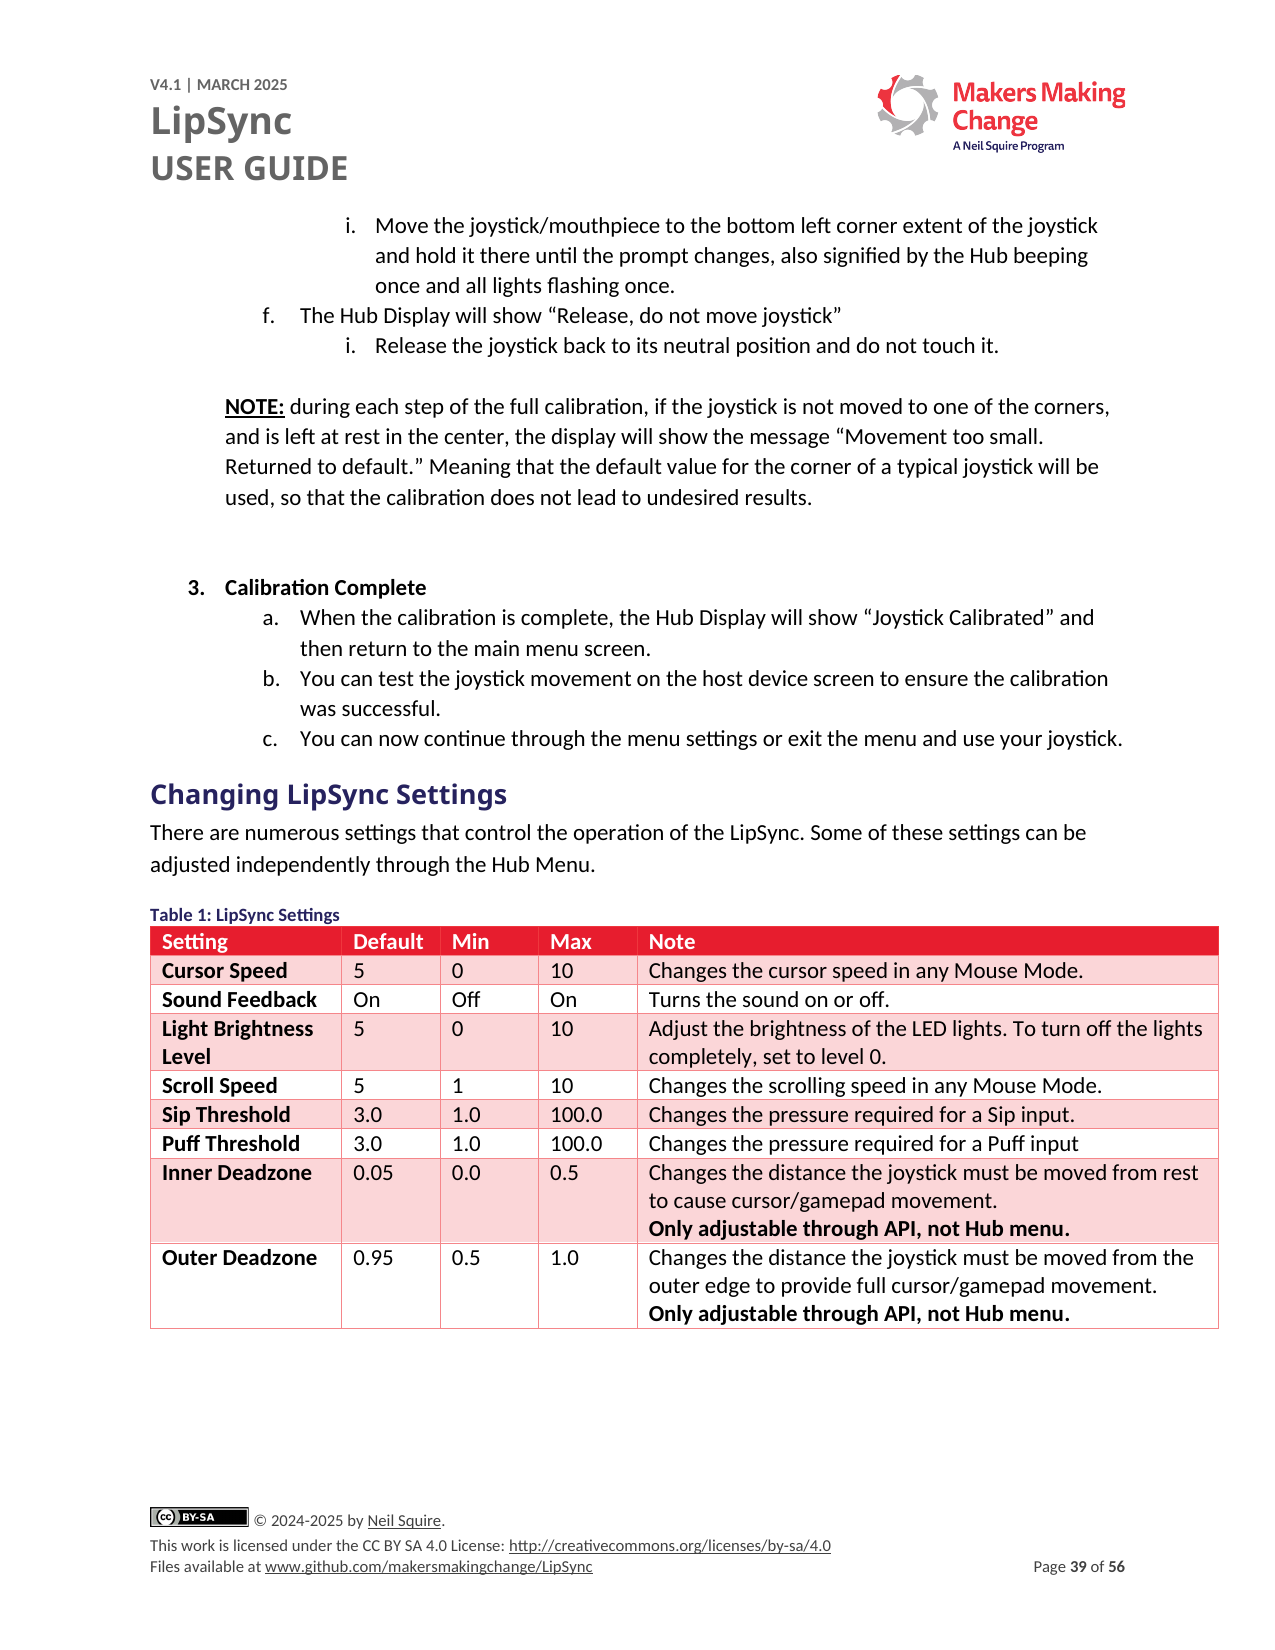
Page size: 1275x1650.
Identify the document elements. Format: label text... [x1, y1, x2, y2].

list You can now continue through the menu settings or exit the menu and use your joystick. [262, 724, 1125, 752]
table_cell 0.5 [441, 1244, 538, 1328]
list When the calibration is complete, the Hub Display will show “Joystick Calibrated” and then return to the main menu screen. [262, 603, 1125, 662]
table_cell 1 [441, 1071, 538, 1099]
table_cell 3.0 [342, 1100, 440, 1128]
table_cell Sound Feedback [151, 985, 341, 1013]
table_cell 100.0 [539, 1100, 637, 1128]
table_cell Puff Threshold [151, 1129, 341, 1157]
table_cell 100.0 [539, 1129, 637, 1157]
list Calibration Complete [187, 573, 1125, 601]
table_cell 0 [441, 1014, 538, 1070]
picture [150, 1507, 249, 1527]
table_cell 5 [342, 1071, 440, 1099]
table_cell Light Brightness Level [151, 1014, 341, 1070]
table_cell 0.0 [441, 1159, 538, 1242]
list Move the joystick/mouthpiece to the bottom left corner extent of the joystick and hold it there until the prompt changes, also signified by the Hub beeping once and all lights flashing once. [356, 211, 1125, 299]
table_header Min [441, 927, 538, 955]
table_header Note [638, 927, 1218, 955]
table_cell Off [441, 985, 538, 1013]
table_cell 0 [441, 956, 538, 984]
table_cell Adjust the brightness of the LED lights. To turn off the lights completely, set to level 0. [638, 1014, 1218, 1070]
table_cell 5 [342, 956, 440, 984]
table_cell 1.0 [441, 1129, 538, 1157]
table_cell Changes the pressure required for a Sip input. [638, 1100, 1218, 1128]
table_cell Inner Deadzone [151, 1159, 341, 1242]
subtitle Changing LipSync Settings [150, 775, 1125, 812]
table_cell Cursor Speed [151, 956, 341, 984]
table_cell 0.5 [539, 1159, 637, 1242]
table_cell Scroll Speed [151, 1071, 341, 1099]
table_header Max [539, 927, 637, 955]
text There are numerous settings that control the operation of the LipSync. Some of these settings can be adjusted independently through the Hub Menu. [150, 818, 1125, 878]
table_cell 0.05 [342, 1159, 440, 1242]
table_cell 5 [342, 1014, 440, 1070]
table_cell Outer Deadzone [151, 1244, 341, 1328]
table_cell 1.0 [539, 1244, 637, 1328]
table_cell 10 [539, 1071, 637, 1099]
table_cell Changes the distance the joystick must be moved from the outer edge to provide full cursor/gamepad movement. Only adjustable through API, not Hub menu. [638, 1244, 1218, 1328]
list NOTE: during each step of the full calibration, if the joystick is not moved to one of the corners, and is left at rest in the center, the display will show the message “Movement too small. Returned to default.” Meaning that the default value for the corner of a typical joystick will be used, so that the calibration does not lead to undesired results. [225, 392, 1125, 511]
table_cell Sip Threshold [151, 1100, 341, 1128]
table_cell On [342, 985, 440, 1013]
table_cell Turns the sound on or off. [638, 985, 1218, 1013]
table_cell 1.0 [441, 1100, 538, 1128]
table_cell Changes the pressure required for a Puff input [638, 1129, 1218, 1157]
table_cell 3.0 [342, 1129, 440, 1157]
list You can test the joystick movement on the host device screen to ensure the calibration was successful. [262, 664, 1125, 722]
table_header Default [342, 927, 440, 955]
table_header Setting [151, 927, 341, 955]
table_cell 10 [539, 956, 637, 984]
list The Hub Display will show “Release, do not move joystick” [262, 301, 1125, 329]
table_cell Changes the distance the joystick must be moved from rest to cause cursor/gamepad movement. Only adjustable through API, not Hub menu. [638, 1159, 1218, 1242]
table_cell Changes the scrolling speed in any Mouse Mode. [638, 1071, 1218, 1099]
table_cell 0.95 [342, 1244, 440, 1328]
picture [877, 75, 1125, 153]
table_cell On [539, 985, 637, 1013]
table_cell 10 [539, 1014, 637, 1070]
list Release the joystick back to its neutral position and do not touch it. [356, 332, 1125, 360]
table_cell Changes the cursor speed in any Mouse Mode. [638, 956, 1218, 984]
